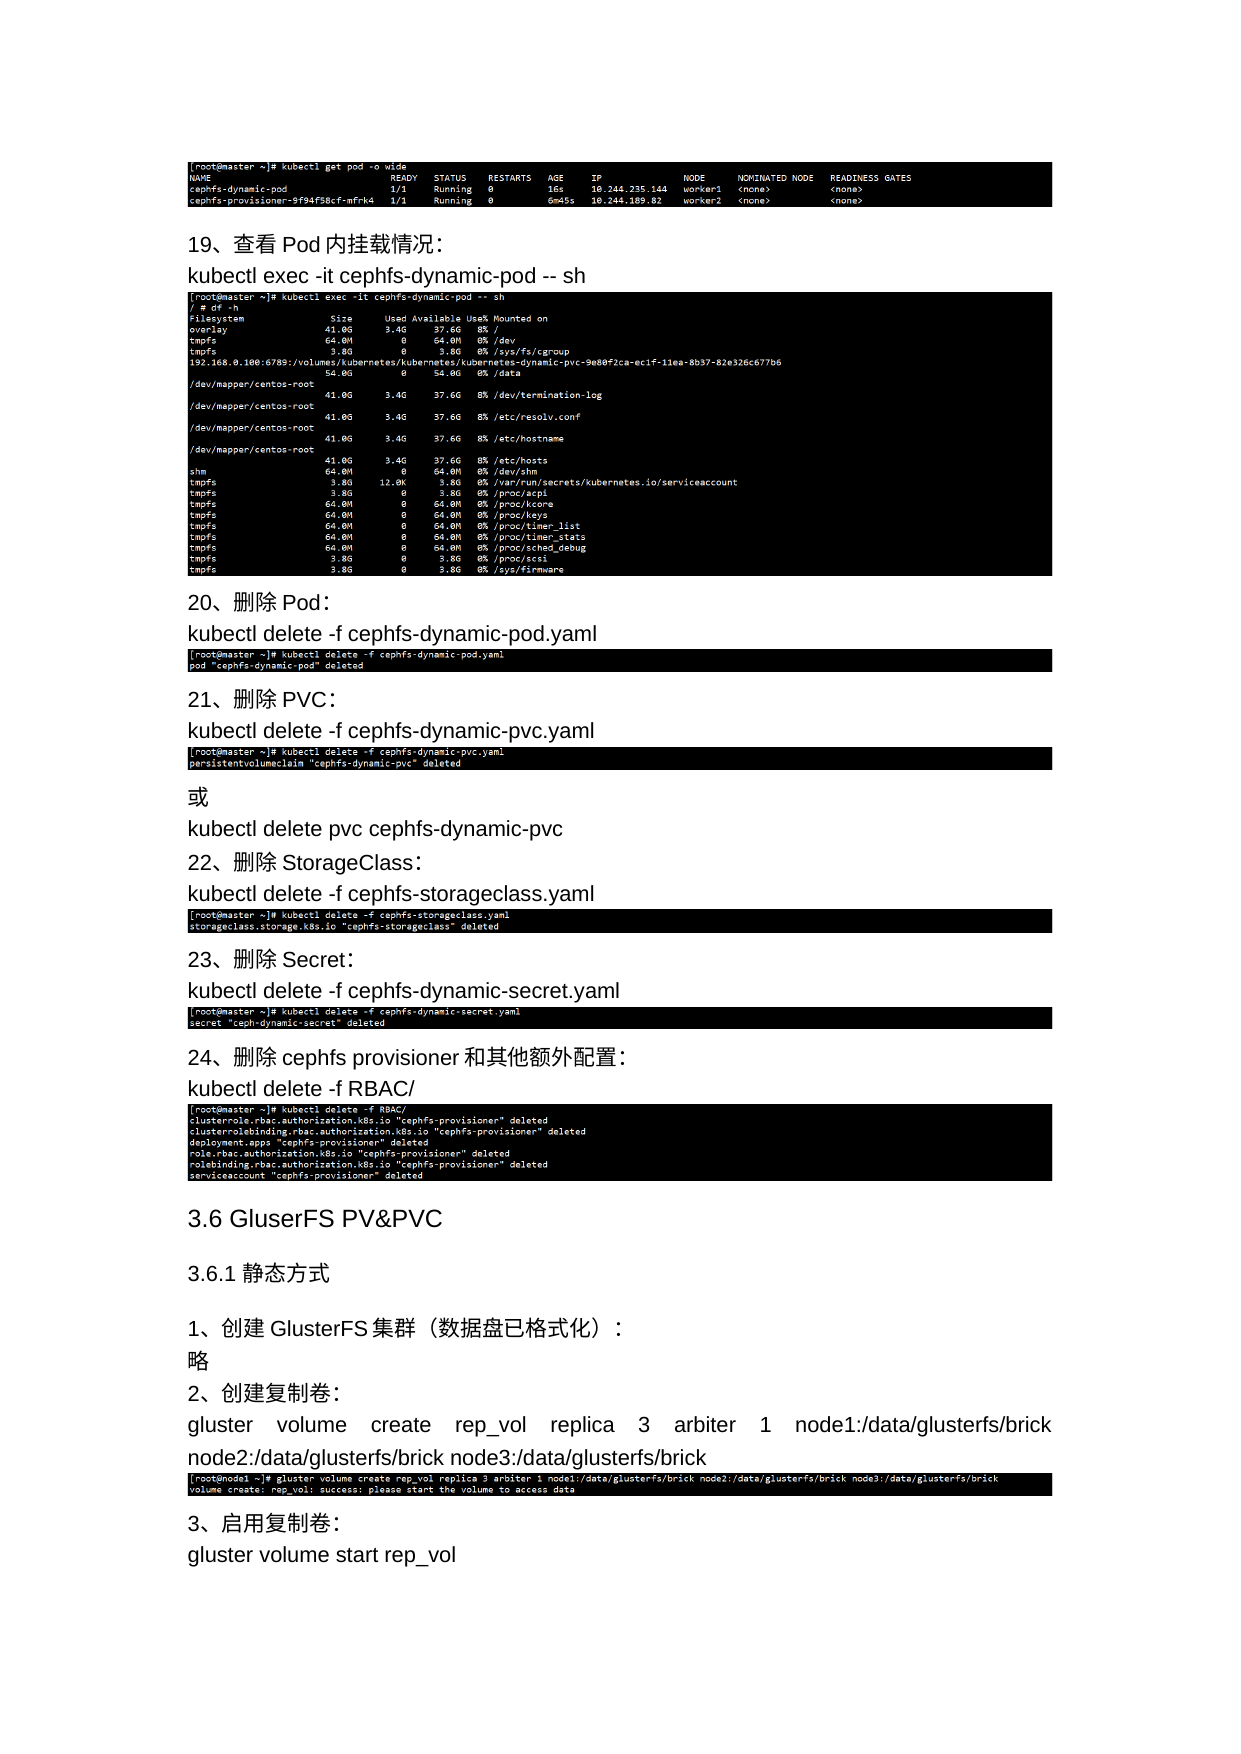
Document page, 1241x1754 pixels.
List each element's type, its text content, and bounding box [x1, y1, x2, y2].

picture [187, 292, 1053, 576]
text 3、启用复制卷： [187, 1506, 1053, 1538]
subtitle 3.6 GluserFS PV&PVC [187, 1202, 1053, 1234]
picture [187, 1473, 1053, 1496]
text kubectl delete pvc cephfs-dynamic-pvc [187, 812, 1053, 844]
text 24、删除cephfs provisioner和其他额外配置： [187, 1039, 1053, 1072]
text 23、删除Secret： [187, 942, 1053, 974]
picture [187, 1007, 1053, 1029]
text 20、删除Pod： [187, 584, 1053, 617]
text gluster volume start rep_vol [187, 1538, 1053, 1571]
text 2、创建复制卷： [187, 1376, 1053, 1408]
picture [187, 649, 1053, 672]
text kubectl delete -f cephfs-storageclass.yaml [187, 877, 1053, 909]
text 22、删除StorageClass： [187, 844, 1053, 877]
picture [187, 1104, 1053, 1181]
picture [187, 909, 1053, 933]
text gluster volume create rep_vol replica 3 arbiter 1 node1:/data/glusterfs/brick node2:/data/glusterfs/brick node3:/data/glusterfs/brick [187, 1408, 1053, 1473]
text kubectl delete -f cephfs-dynamic-secret.yaml [187, 974, 1053, 1007]
text kubectl delete -f cephfs-dynamic-pvc.yaml [187, 714, 1053, 747]
text kubectl delete -f RBAC/ [187, 1072, 1053, 1104]
subtitle 3.6.1 静态方式 [187, 1255, 1053, 1288]
text 19、查看Pod内挂载情况： [187, 227, 1053, 259]
text 略 [187, 1343, 1053, 1376]
text 或 [187, 779, 1053, 812]
picture [187, 747, 1053, 770]
picture [187, 162, 1053, 207]
text 1、创建GlusterFS集群（数据盘已格式化）： [187, 1311, 1053, 1343]
text kubectl delete -f cephfs-dynamic-pod.yaml [187, 617, 1053, 649]
text 21、删除PVC： [187, 682, 1053, 714]
text kubectl exec -it cephfs-dynamic-pod -- sh [187, 259, 1053, 292]
